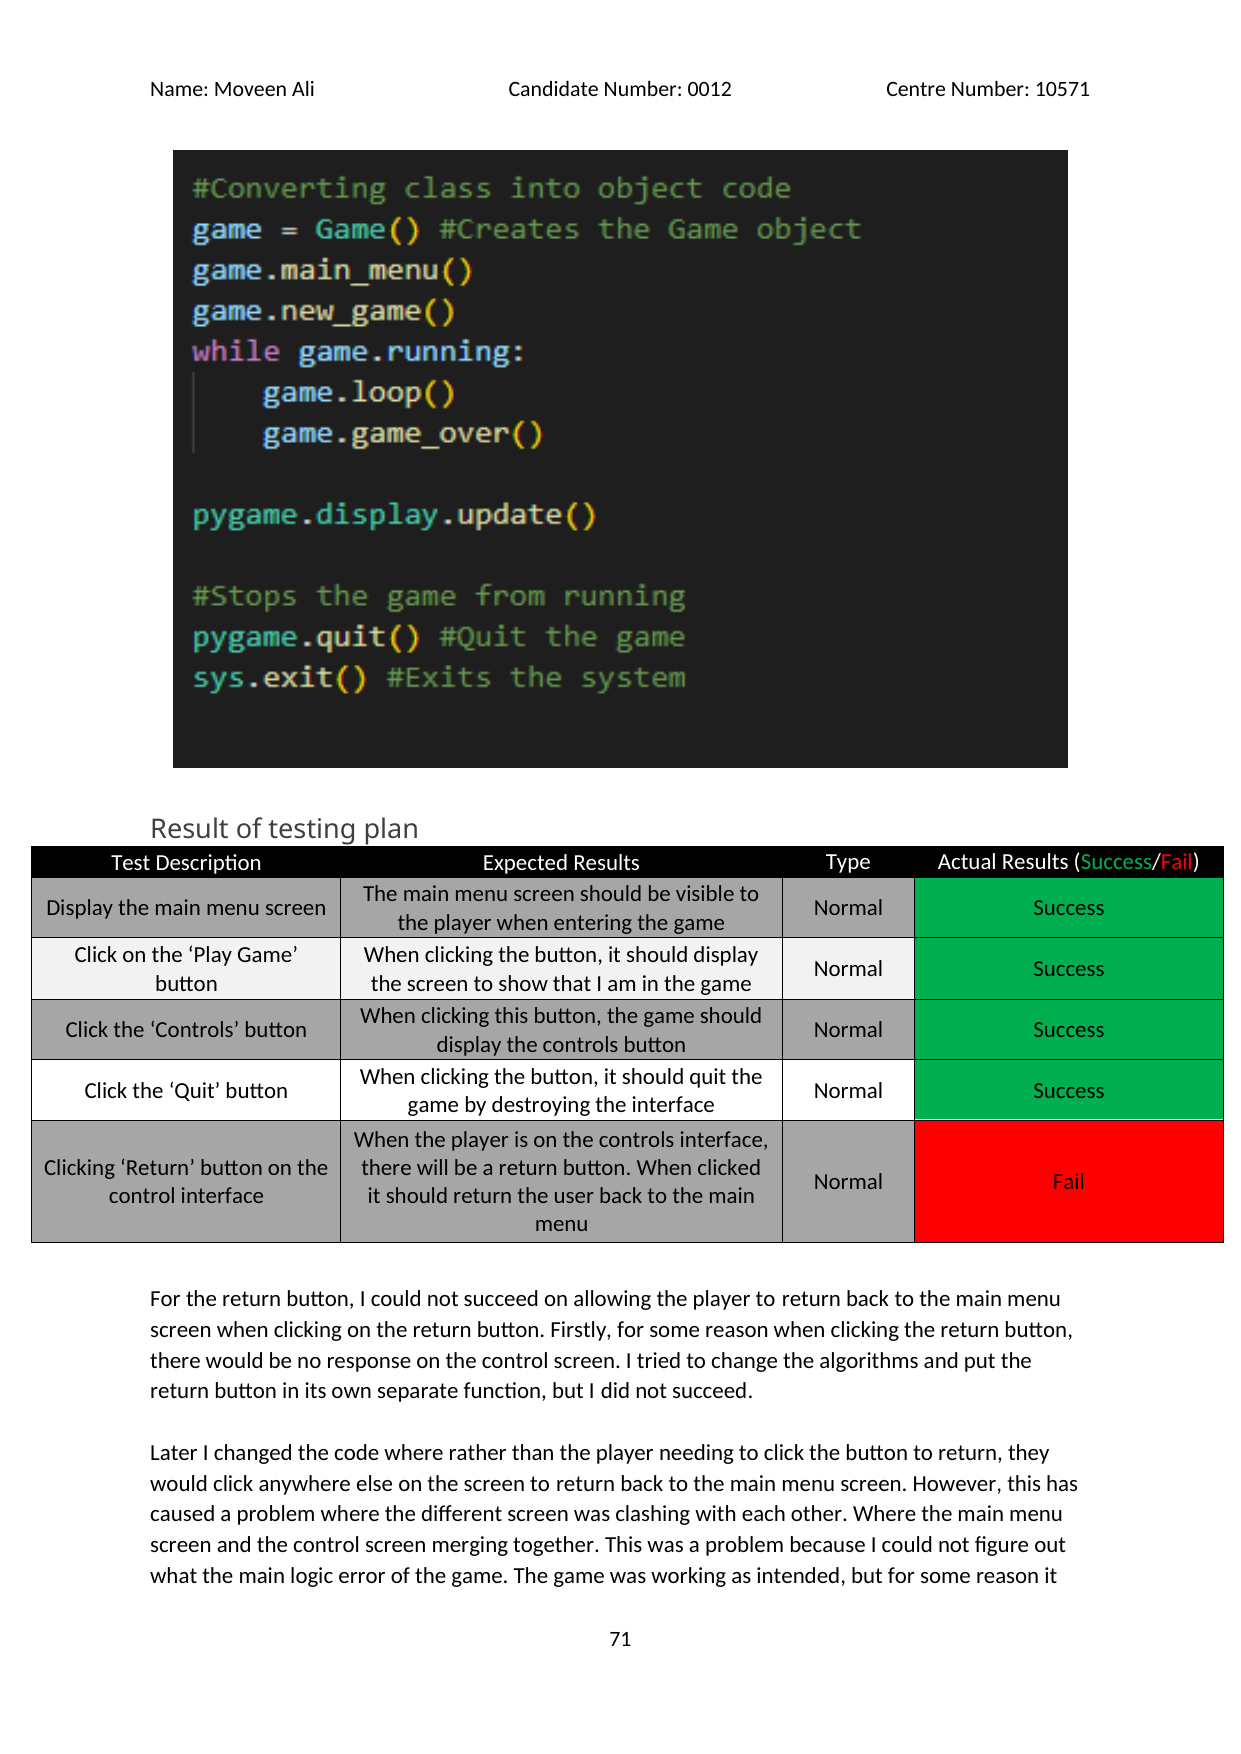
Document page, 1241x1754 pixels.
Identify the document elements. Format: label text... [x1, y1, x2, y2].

picture [171, 150, 1068, 765]
table_header Actual Results (Success/Fail) [915, 847, 1223, 877]
table_cell Normal [783, 1000, 914, 1059]
table_cell Success [915, 938, 1223, 999]
table_cell When clicking the button, it should display the screen to show that I am in the game [341, 938, 782, 999]
table_cell Click on the ‘Play Game’ button [32, 938, 340, 999]
table_cell Fail [915, 1121, 1223, 1242]
table_cell The main menu screen should be visible to the player when entering the game [341, 878, 782, 937]
table_cell When clicking this button, the game should display the controls button [341, 1000, 782, 1059]
table_header Expected Results [341, 847, 782, 877]
table_cell Clicking ‘Return’ button on the control interface [32, 1121, 340, 1242]
table_cell Success [915, 1060, 1223, 1119]
table_cell Normal [783, 1060, 914, 1119]
table_cell Click the ‘Controls’ button [32, 1000, 340, 1059]
table_cell Normal [783, 938, 914, 999]
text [150, 1438, 1090, 1589]
table_cell Success [915, 1000, 1223, 1059]
table_cell When the player is on the controls interface, there will be a return button. When clicked it should return the user back to the main menu [341, 1121, 782, 1242]
table_cell When clicking the button, it should quit the game by destroying the interface [341, 1060, 782, 1119]
table_cell Click the ‘Quit’ button [32, 1060, 340, 1119]
table_cell Success [915, 878, 1223, 937]
table_header Type [783, 847, 914, 877]
table_cell Normal [783, 1121, 914, 1242]
text For the return button, I could not succeed on allowing the player to return back to the main menu screen when clicking on the return button. Firstly, for some reason when clicking the return button, there would be no response on the control screen. I tried to change the algorithms and put the return button in its own separate function, but I did not succeed. [150, 1284, 1090, 1405]
table_cell Display the main menu screen [32, 878, 340, 937]
table_cell Normal [783, 878, 914, 937]
table_header Test Description [32, 847, 340, 877]
